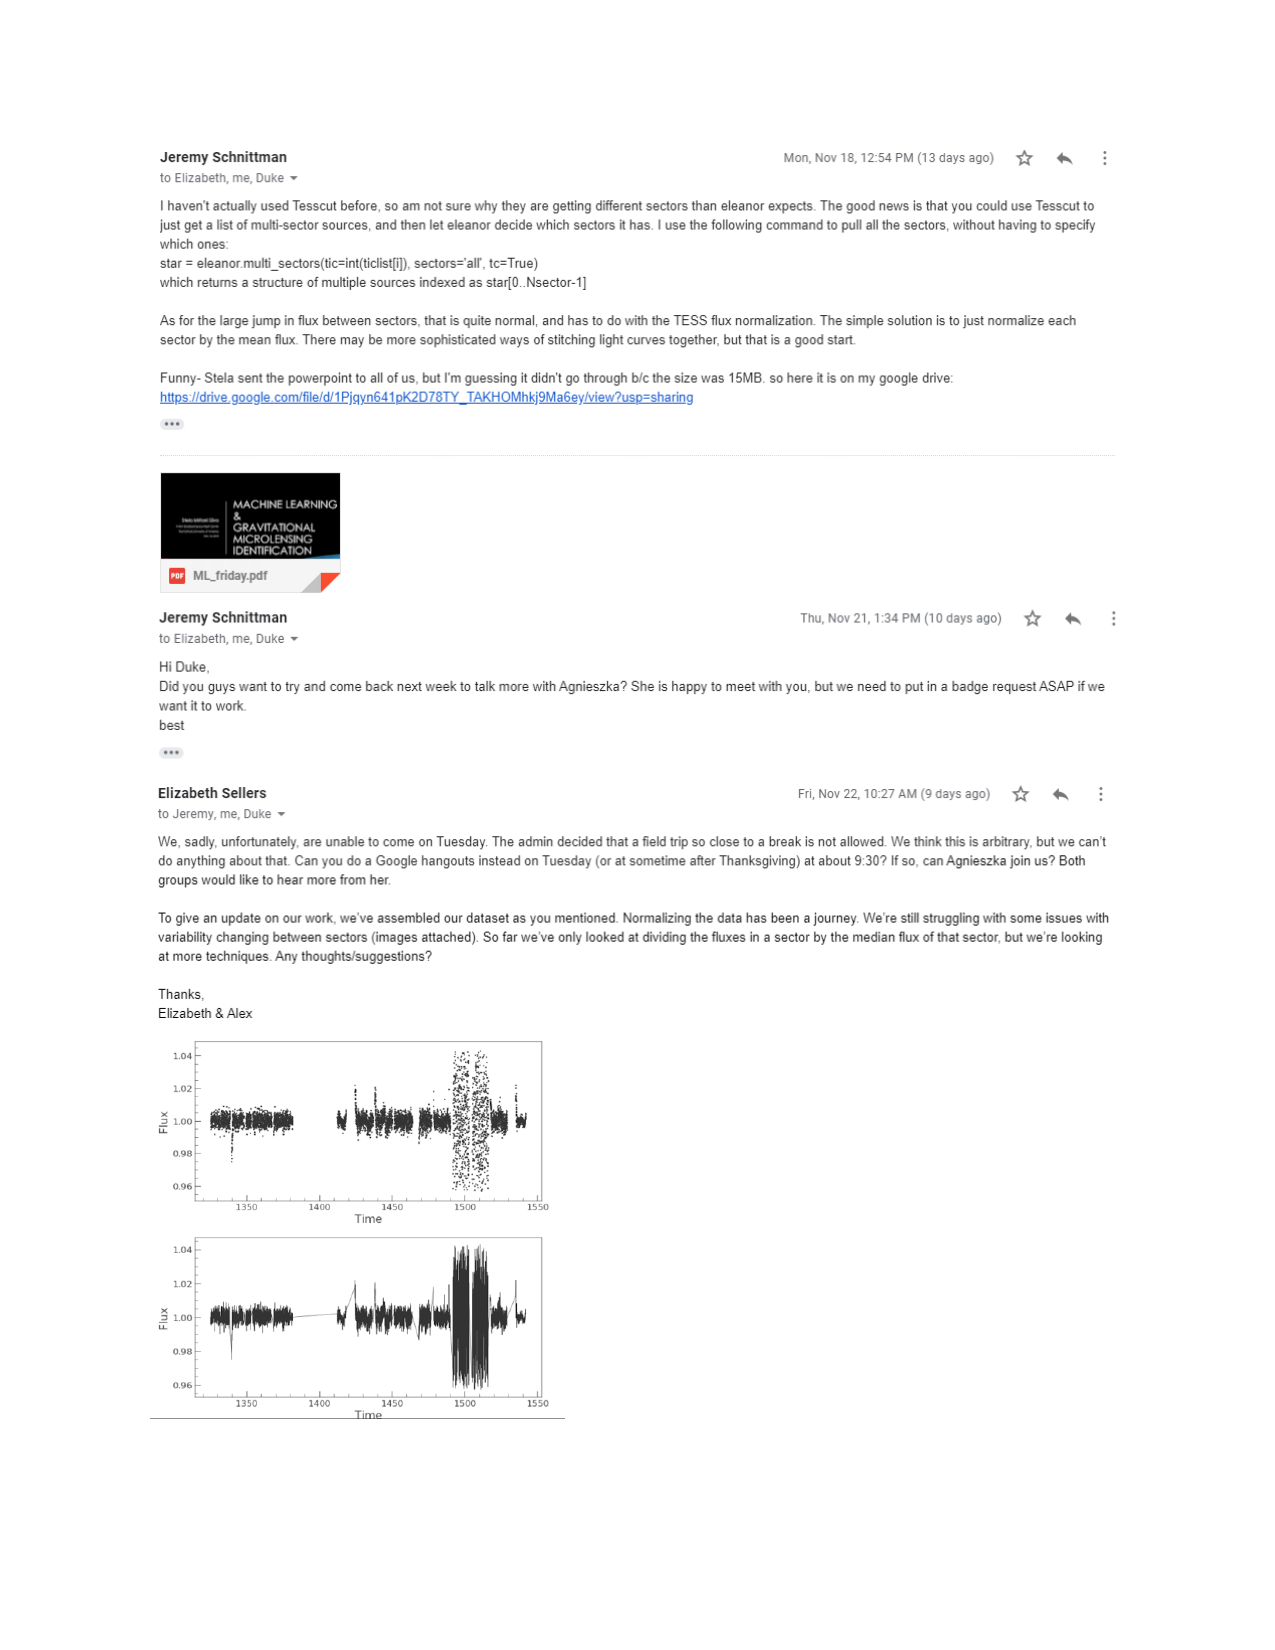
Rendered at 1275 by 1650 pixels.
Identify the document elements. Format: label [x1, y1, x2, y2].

picture [150, 778, 1125, 1022]
picture [150, 598, 1125, 777]
picture [150, 150, 1125, 597]
picture [150, 1041, 565, 1419]
